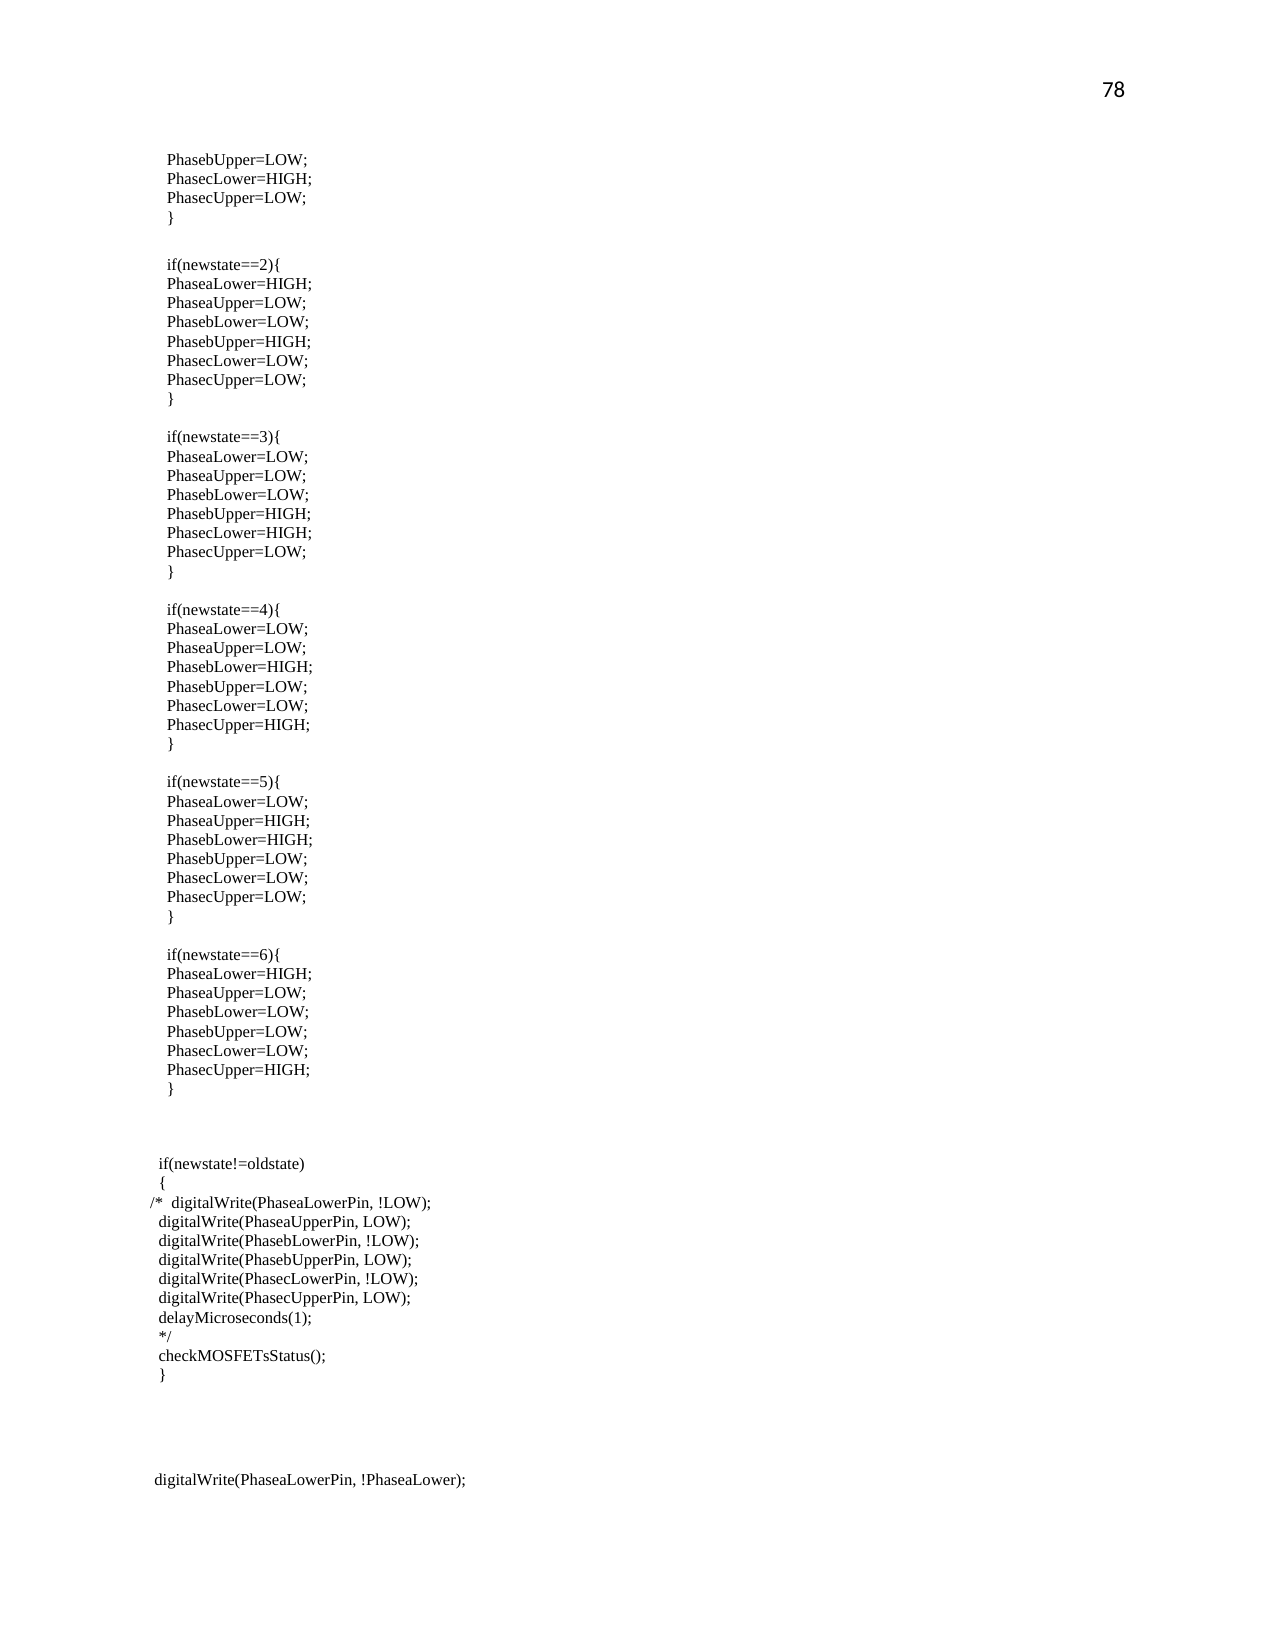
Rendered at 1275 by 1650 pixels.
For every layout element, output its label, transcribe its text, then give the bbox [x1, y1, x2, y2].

text PhasebUpper=LOW; [150, 150, 1125, 169]
text PhasebLower=LOW; [150, 312, 1125, 331]
text PhasecLower=HIGH; [150, 169, 1125, 188]
text } [150, 389, 1125, 408]
text PhaseaLower=LOW; [150, 446, 1125, 466]
text PhasebLower=LOW; [150, 485, 1125, 504]
text */ [150, 1327, 1125, 1346]
text PhasecUpper=LOW; [150, 370, 1125, 389]
text PhasecLower=LOW; [150, 696, 1125, 715]
text } [150, 1079, 1125, 1098]
text PhasecLower=LOW; [150, 868, 1125, 887]
text PhaseaLower=LOW; [150, 791, 1125, 811]
text } [150, 207, 1125, 227]
text if(newstate==6){ [150, 945, 1125, 964]
text if(newstate==3){ [150, 427, 1125, 446]
text PhasebUpper=LOW; [150, 849, 1125, 868]
text PhaseaUpper=LOW; [150, 293, 1125, 312]
text PhaseaLower=HIGH; [150, 964, 1125, 983]
text PhasebLower=HIGH; [150, 830, 1125, 849]
text PhaseaUpper=HIGH; [150, 811, 1125, 830]
text PhasebUpper=HIGH; [150, 504, 1125, 523]
text PhaseaLower=HIGH; [150, 274, 1125, 293]
text digitalWrite(PhasebLowerPin, !LOW); [150, 1231, 1125, 1250]
text digitalWrite(PhaseaLowerPin, !PhaseaLower); [150, 1469, 1125, 1489]
text digitalWrite(PhasecLowerPin, !LOW); [150, 1269, 1125, 1288]
text if(newstate==4){ [150, 600, 1125, 619]
text PhasecLower=LOW; [150, 351, 1125, 370]
text PhasecUpper=LOW; [150, 188, 1125, 207]
text { [150, 1173, 1125, 1192]
text PhasecLower=HIGH; [150, 523, 1125, 542]
text } [150, 906, 1125, 926]
text PhasecUpper=HIGH; [150, 1060, 1125, 1079]
text PhasecUpper=LOW; [150, 542, 1125, 561]
text digitalWrite(PhasebUpperPin, LOW); [150, 1250, 1125, 1269]
text PhasecUpper=HIGH; [150, 715, 1125, 734]
text PhasebUpper=LOW; [150, 676, 1125, 696]
text digitalWrite(PhaseaUpperPin, LOW); [150, 1212, 1125, 1231]
text PhaseaLower=LOW; [150, 619, 1125, 638]
text PhaseaUpper=LOW; [150, 638, 1125, 657]
text PhasebLower=LOW; [150, 1002, 1125, 1021]
text PhasebLower=HIGH; [150, 657, 1125, 676]
text PhaseaUpper=LOW; [150, 466, 1125, 485]
text if(newstate==5){ [150, 772, 1125, 791]
text PhasebUpper=LOW; [150, 1021, 1125, 1041]
text PhasebUpper=HIGH; [150, 331, 1125, 351]
text } [150, 561, 1125, 581]
text delayMicroseconds(1); [150, 1307, 1125, 1327]
text if(newstate!=oldstate) [150, 1154, 1125, 1173]
text PhaseaUpper=LOW; [150, 983, 1125, 1002]
text digitalWrite(PhasecUpperPin, LOW); [150, 1288, 1125, 1307]
text PhasecLower=LOW; [150, 1041, 1125, 1060]
text checkMOSFETsStatus(); [150, 1346, 1125, 1365]
text if(newstate==2){ [150, 255, 1125, 274]
text /* digitalWrite(PhaseaLowerPin, !LOW); [150, 1192, 1125, 1212]
text } [150, 734, 1125, 753]
text } [150, 1365, 1125, 1384]
text PhasecUpper=LOW; [150, 887, 1125, 906]
